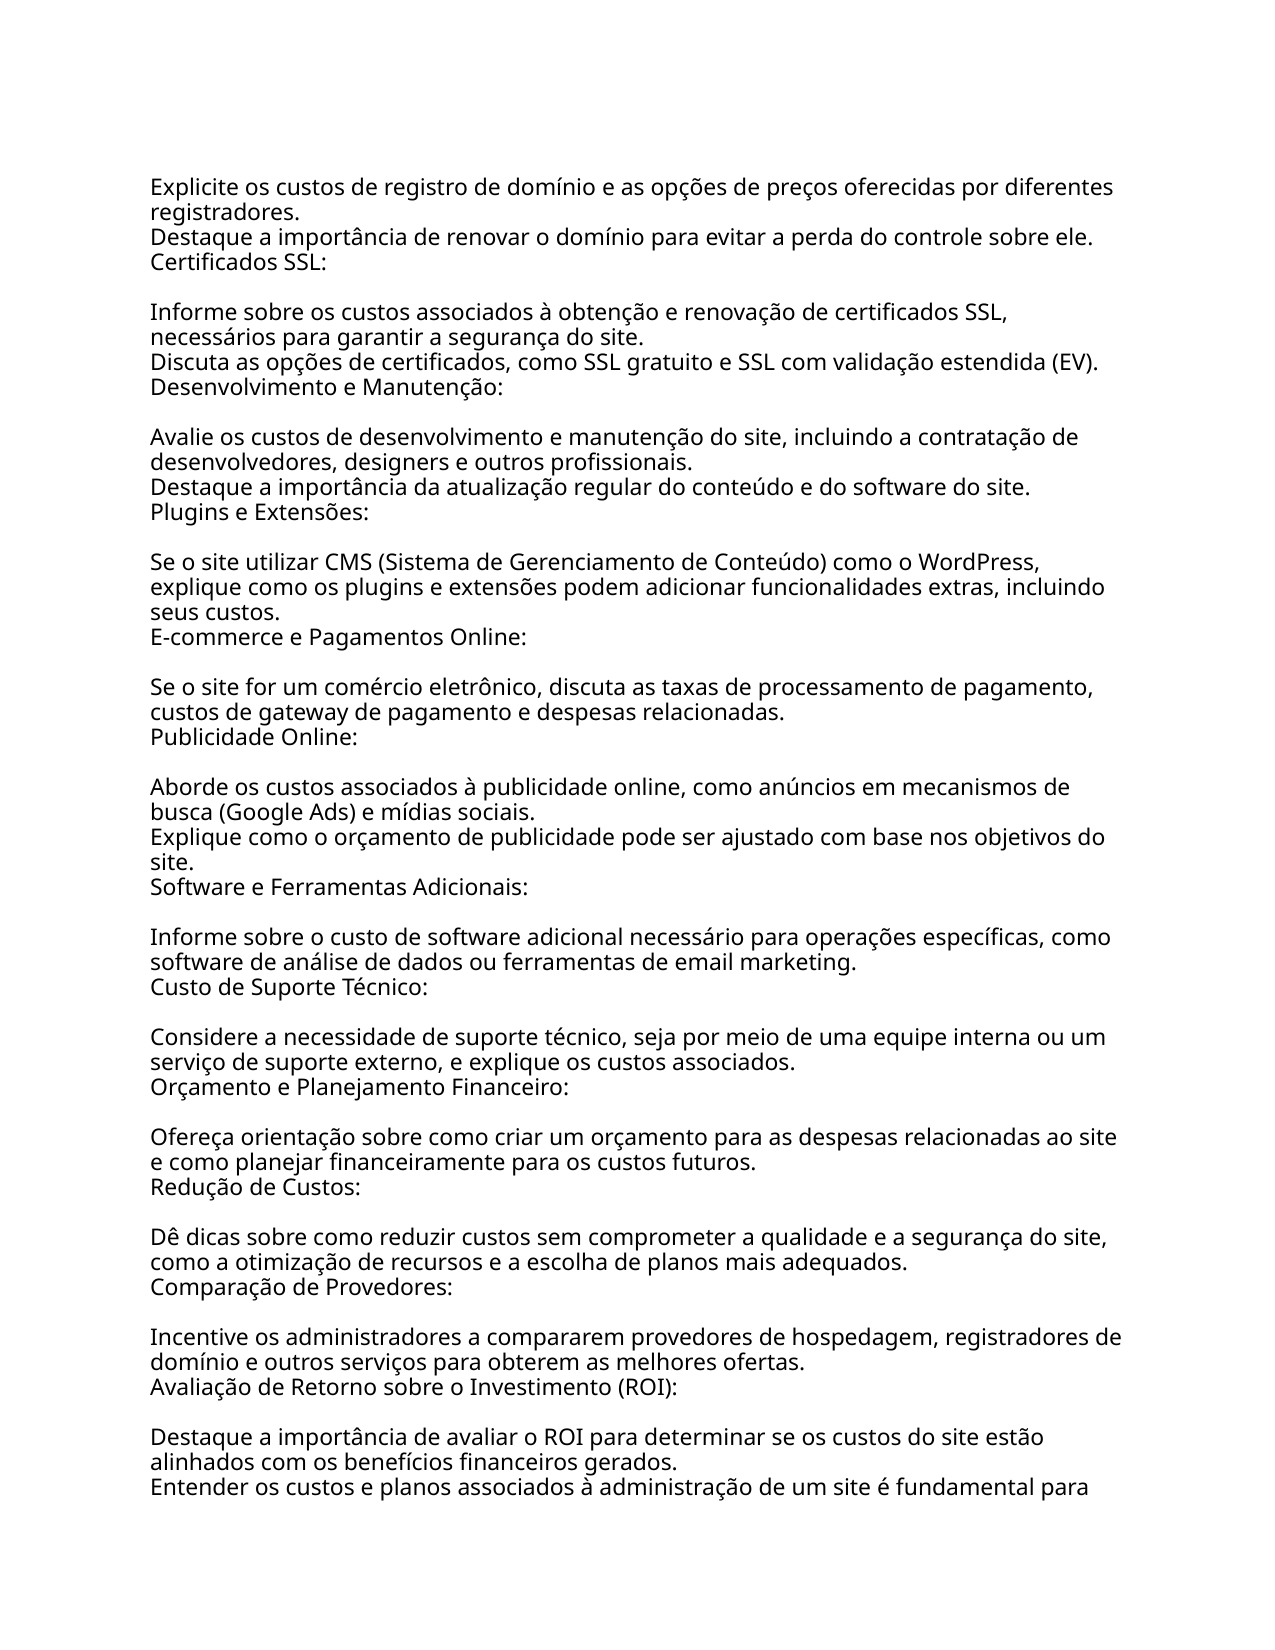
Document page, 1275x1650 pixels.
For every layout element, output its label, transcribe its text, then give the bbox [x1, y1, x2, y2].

text Explicite os custos de registro de domínio e as opções de preços oferecidas por diferentes registradores. [150, 175, 1125, 225]
text Certificados SSL: [150, 250, 1125, 275]
text Software e Ferramentas Adicionais: [150, 875, 1125, 900]
text Se o site utilizar CMS (Sistema de Gerenciamento de Conteúdo) como o WordPress, explique como os plugins e extensões podem adicionar funcionalidades extras, incluindo seus custos. [150, 550, 1125, 625]
text Explique como o orçamento de publicidade pode ser ajustado com base nos objetivos do site. [150, 825, 1125, 875]
text Informe sobre o custo de software adicional necessário para operações específicas, como software de análise de dados ou ferramentas de email marketing. [150, 925, 1125, 975]
text Dê dicas sobre como reduzir custos sem comprometer a qualidade e a segurança do site, como a otimização de recursos e a escolha de planos mais adequados. [150, 1225, 1125, 1275]
text Destaque a importância de avaliar o ROI para determinar se os custos do site estão alinhados com os benefícios financeiros gerados. [150, 1425, 1125, 1475]
text Orçamento e Planejamento Financeiro: [150, 1075, 1125, 1100]
text Destaque a importância de renovar o domínio para evitar a perda do controle sobre ele. [150, 225, 1125, 250]
text Incentive os administradores a compararem provedores de hospedagem, registradores de domínio e outros serviços para obterem as melhores ofertas. [150, 1325, 1125, 1375]
text Publicidade Online: [150, 725, 1125, 750]
text Plugins e Extensões: [150, 500, 1125, 525]
text Ofereça orientação sobre como criar um orçamento para as despesas relacionadas ao site e como planejar financeiramente para os custos futuros. [150, 1125, 1125, 1175]
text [150, 1475, 1125, 1500]
text Aborde os custos associados à publicidade online, como anúncios em mecanismos de busca (Google Ads) e mídias sociais. [150, 775, 1125, 825]
text Avalie os custos de desenvolvimento e manutenção do site, incluindo a contratação de desenvolvedores, designers e outros profissionais. [150, 425, 1125, 475]
text Redução de Custos: [150, 1175, 1125, 1200]
text Custo de Suporte Técnico: [150, 975, 1125, 1000]
text Comparação de Provedores: [150, 1275, 1125, 1300]
text Se o site for um comércio eletrônico, discuta as taxas de processamento de pagamento, custos de gateway de pagamento e despesas relacionadas. [150, 675, 1125, 725]
text Avaliação de Retorno sobre o Investimento (ROI): [150, 1375, 1125, 1400]
text Destaque a importância da atualização regular do conteúdo e do software do site. [150, 475, 1125, 500]
text Discuta as opções de certificados, como SSL gratuito e SSL com validação estendida (EV). [150, 350, 1125, 375]
text Informe sobre os custos associados à obtenção e renovação de certificados SSL, necessários para garantir a segurança do site. [150, 300, 1125, 350]
text Considere a necessidade de suporte técnico, seja por meio de uma equipe interna ou um serviço de suporte externo, e explique os custos associados. [150, 1025, 1125, 1075]
text E-commerce e Pagamentos Online: [150, 625, 1125, 650]
text Desenvolvimento e Manutenção: [150, 375, 1125, 400]
